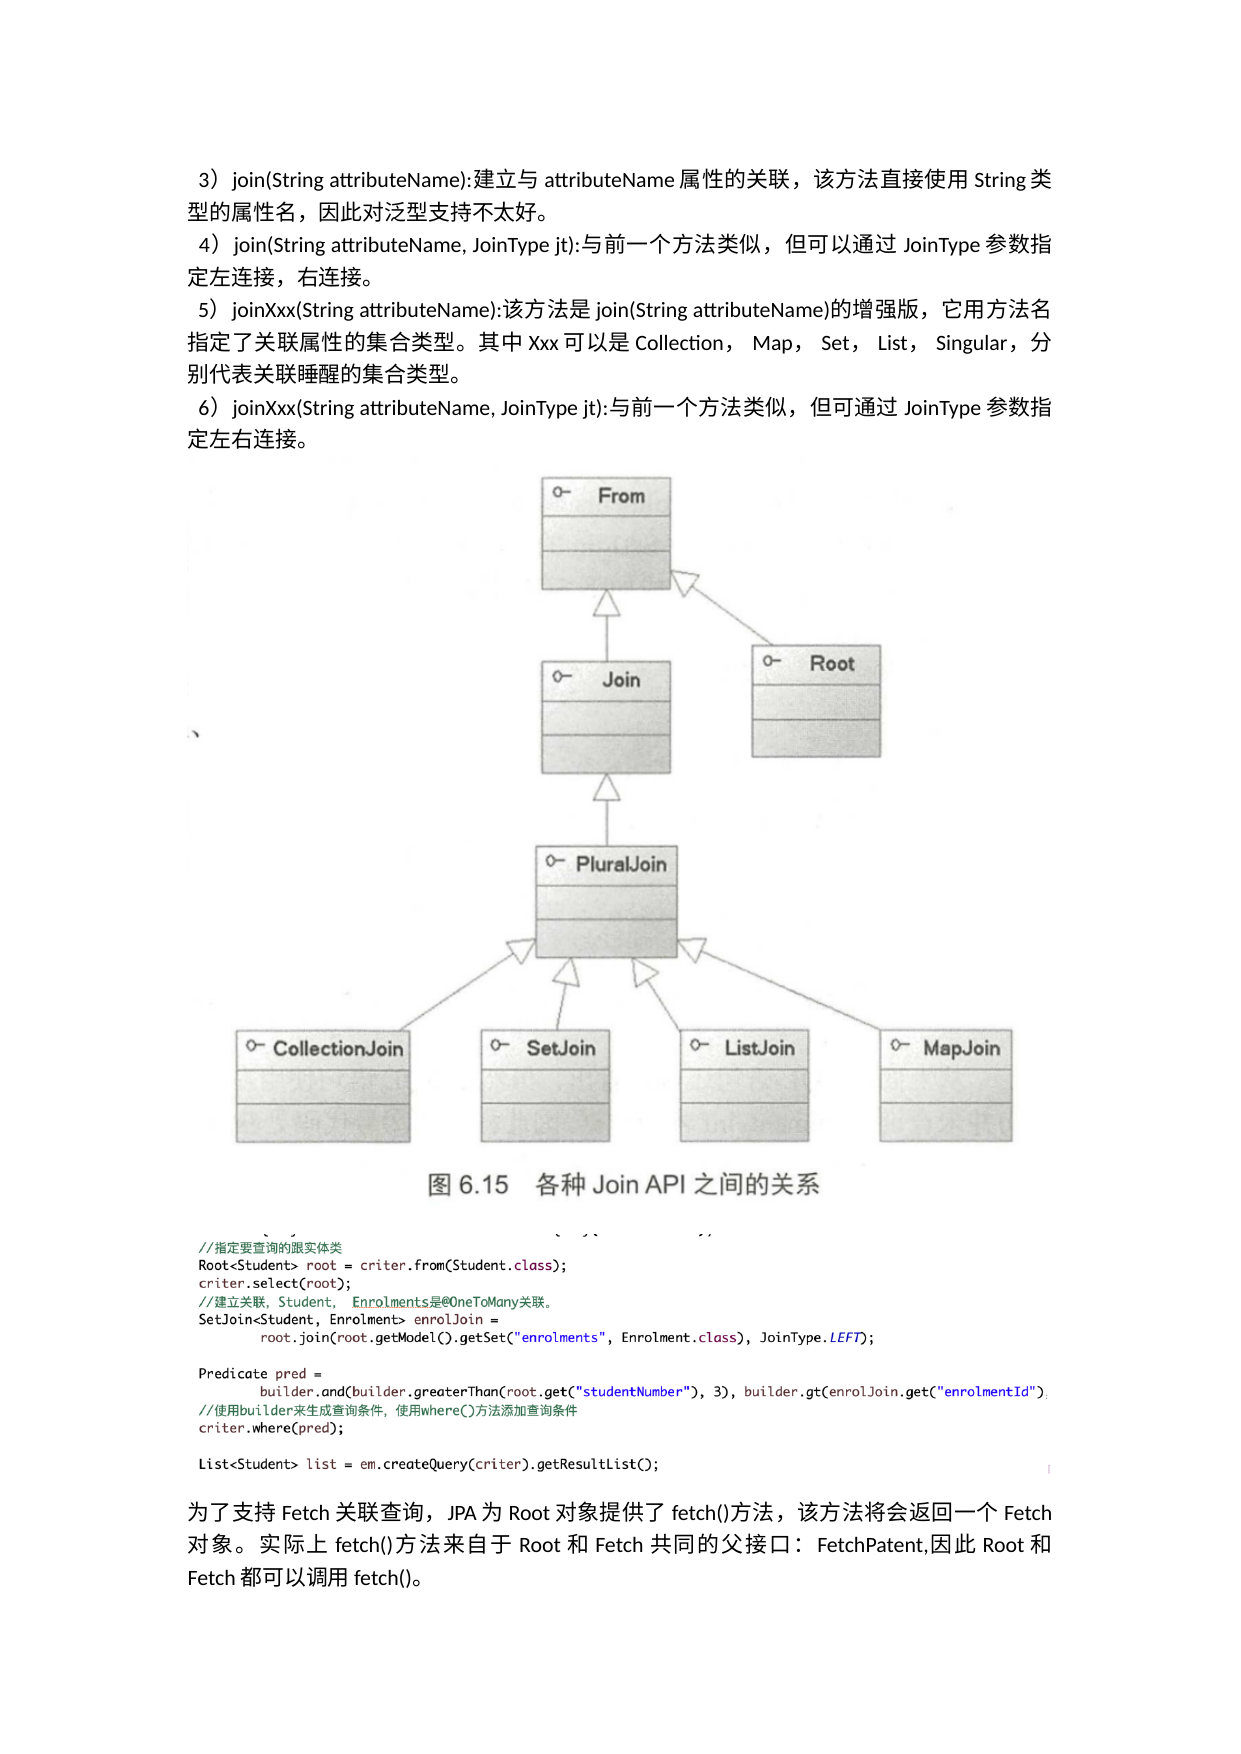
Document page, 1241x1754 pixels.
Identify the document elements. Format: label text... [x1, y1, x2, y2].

picture [187, 454, 1052, 1211]
list 为了支持Fetch关联查询，JPA为Root对象提供了fetch()方法，该方法将会返回一个Fetch对象。实际上fetch()方法来自于Root和Fetch共同的父接口：FetchPatent,因此Root和Fetch都可以调用fetch()。 [187, 1494, 1053, 1592]
picture [187, 1234, 1050, 1480]
list 6）joinXxx(String attributeName, JoinType jt):与前一个方法类似，但可通过JoinType参数指定左右连接。 [187, 389, 1053, 454]
list 3）join(String attributeName):建立与attributeName属性的关联，该方法直接使用String类型的属性名，因此对泛型支持不太好。 [187, 162, 1053, 227]
list 5）joinXxx(String attributeName):该方法是join(String attributeName)的增强版，它用方法名指定了关联属性的集合类型。其中Xxx可以是Collection， Map， Set， List， Singular，分别代表关联睡醒的集合类型。 [187, 292, 1053, 389]
list 4）join(String attributeName, JoinType jt):与前一个方法类似，但可以通过JoinType参数指定左连接，右连接。 [187, 227, 1053, 292]
